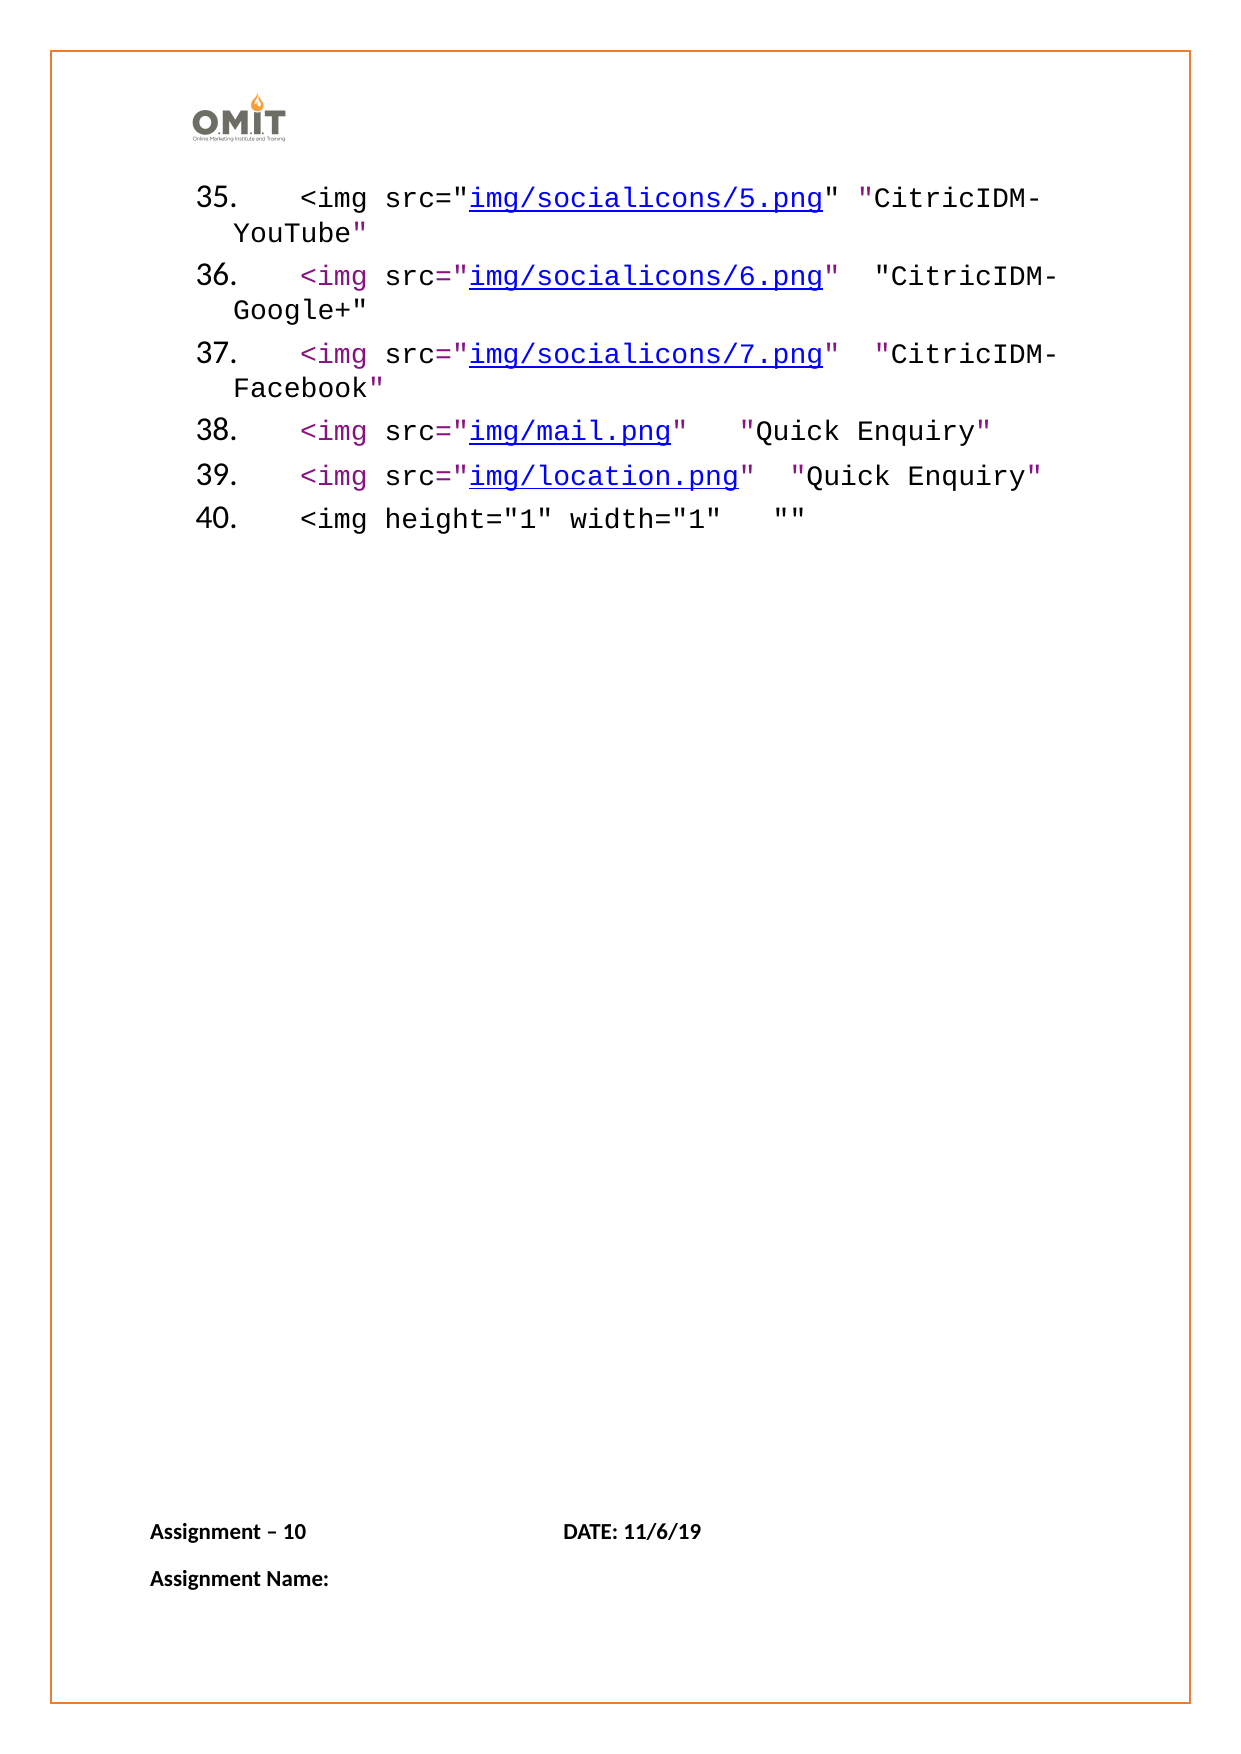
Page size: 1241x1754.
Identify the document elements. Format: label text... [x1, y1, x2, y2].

list <img src="img/mail.png" "Quick Enquiry" [195, 408, 1090, 449]
list <img src="img/location.png" "Quick Enquiry" [195, 452, 1090, 493]
list <img src="img/socialicons/7.png" "CitricIDM-Facebook" [195, 331, 1090, 406]
list <img height="1" width="1" "" [195, 497, 1090, 537]
picture [150, 73, 328, 176]
text Assignment Name: [150, 1564, 1090, 1592]
list <img src="img/socialicons/6.png" "CitricIDM-Google+" [195, 253, 1090, 328]
list <img src="img/socialicons/5.png" "CitricIDM-YouTube" [195, 175, 1090, 251]
text Assignment – 10 DATE: 11/6/19 [150, 1517, 1090, 1545]
